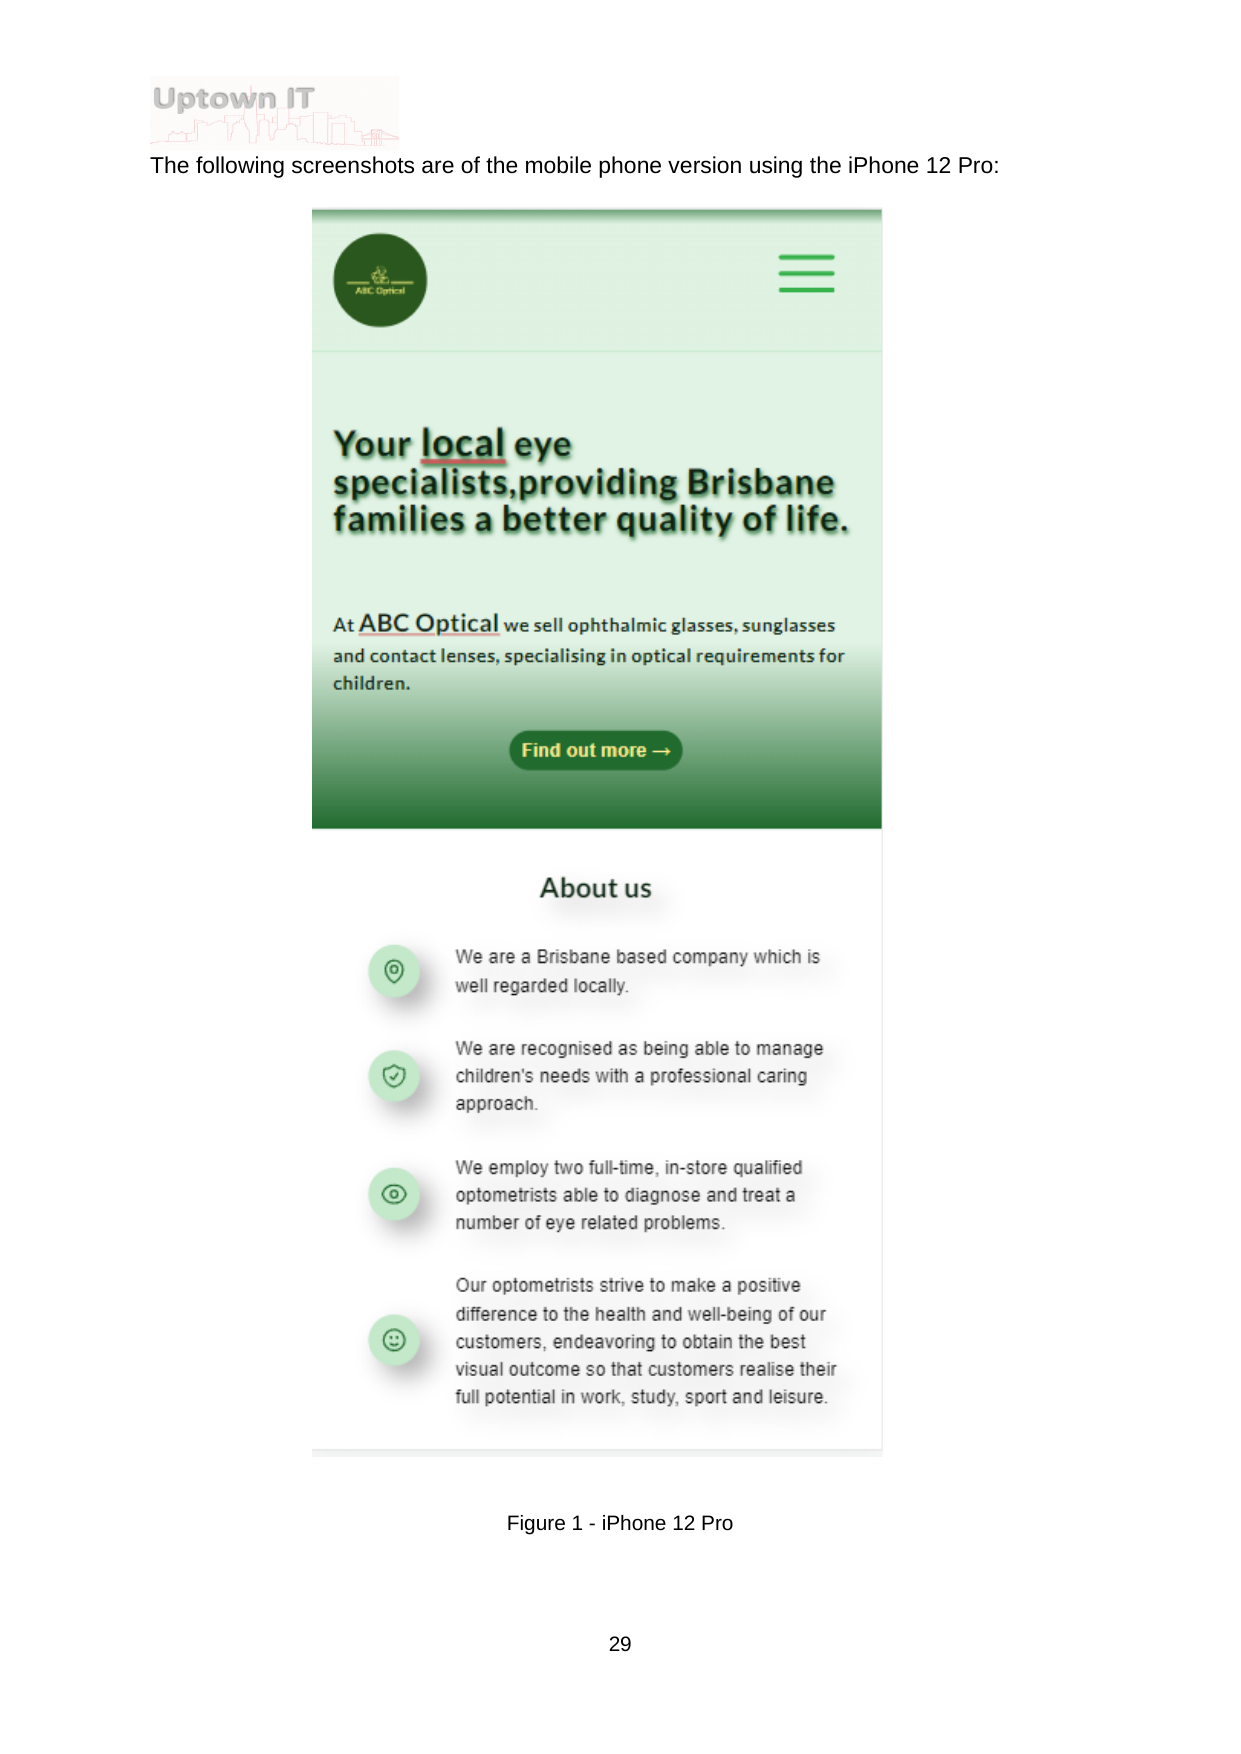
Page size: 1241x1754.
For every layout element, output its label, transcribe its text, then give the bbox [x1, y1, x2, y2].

text Figure 1 - iPhone 12 Pro [150, 1511, 1090, 1535]
picture [310, 207, 882, 1455]
picture [150, 73, 400, 153]
text The following screenshots are of the mobile phone version using the iPhone 12 Pro: [150, 152, 1090, 179]
